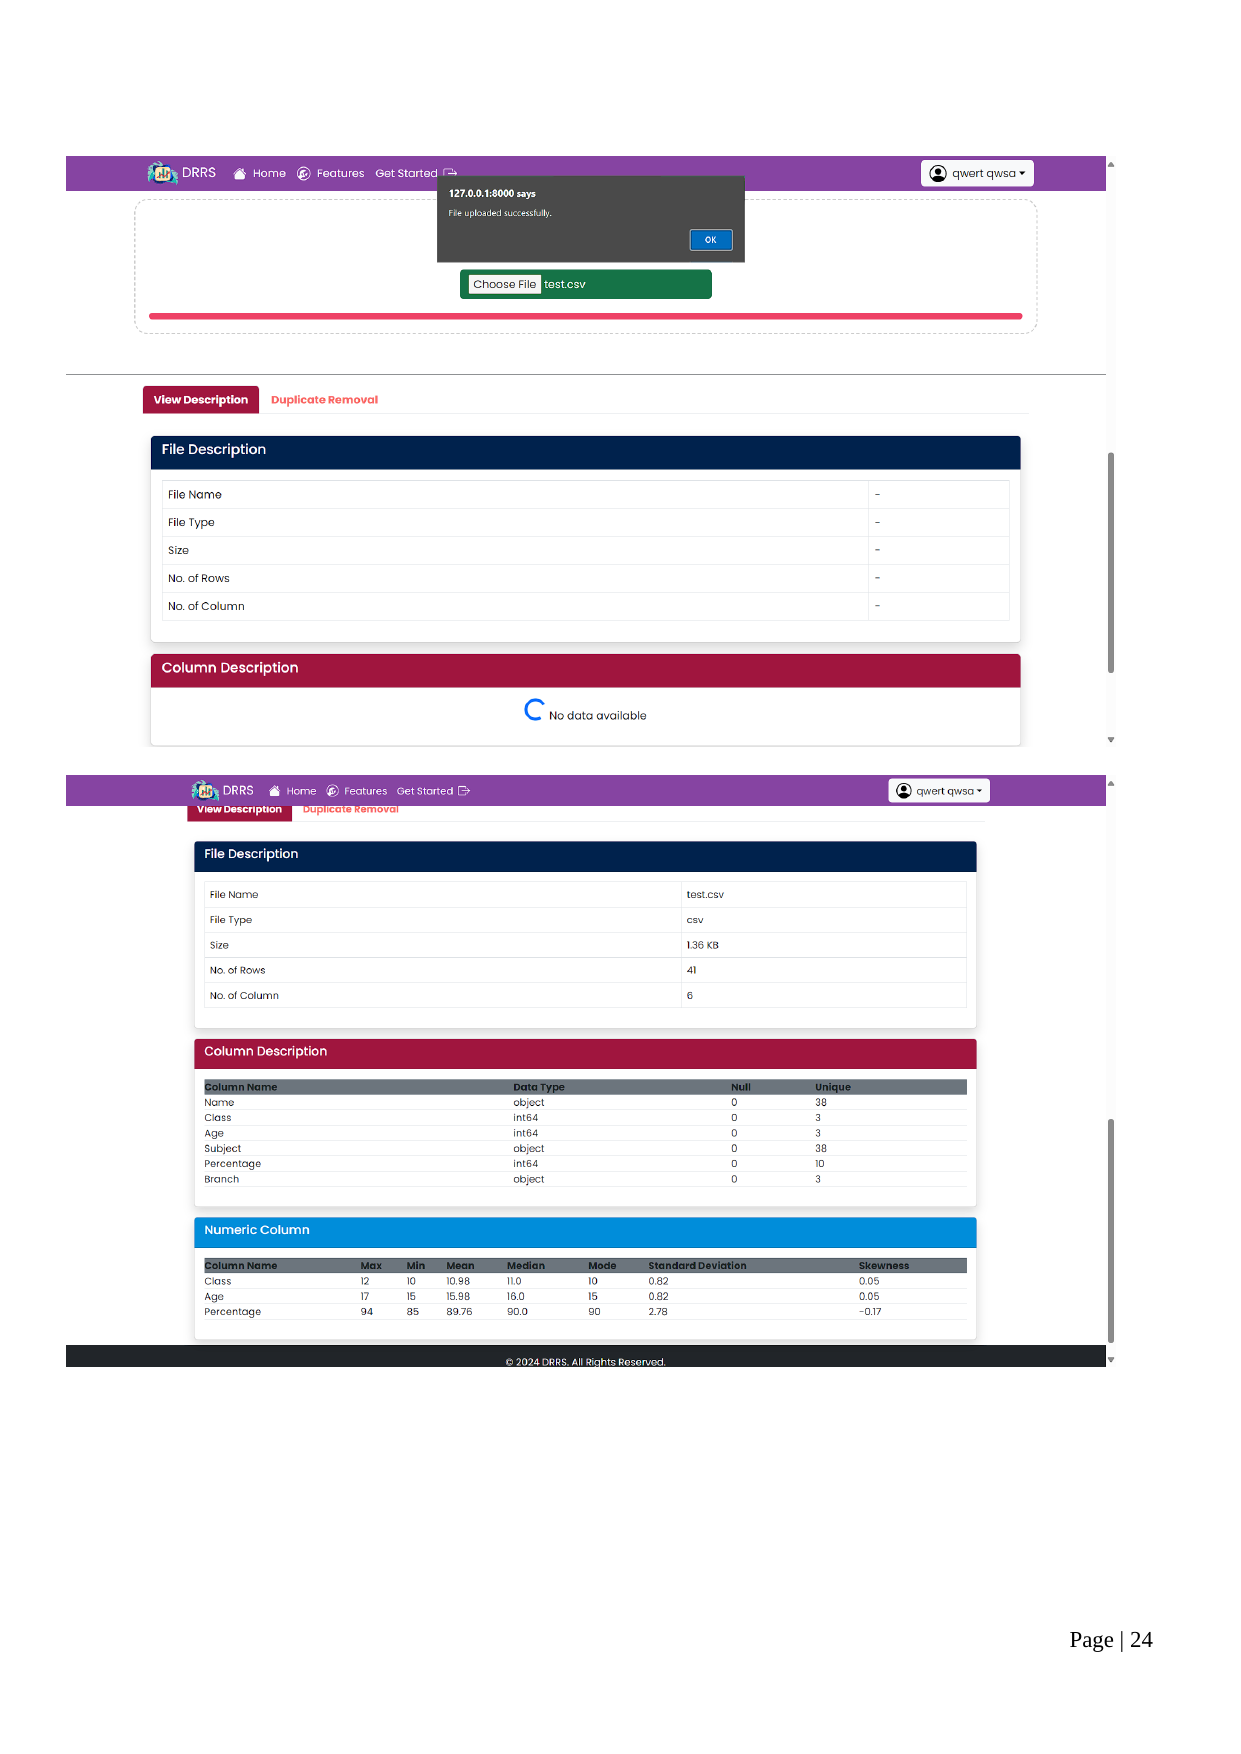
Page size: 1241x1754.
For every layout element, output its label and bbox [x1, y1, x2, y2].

picture [66, 156, 1116, 747]
picture [66, 775, 1116, 1367]
